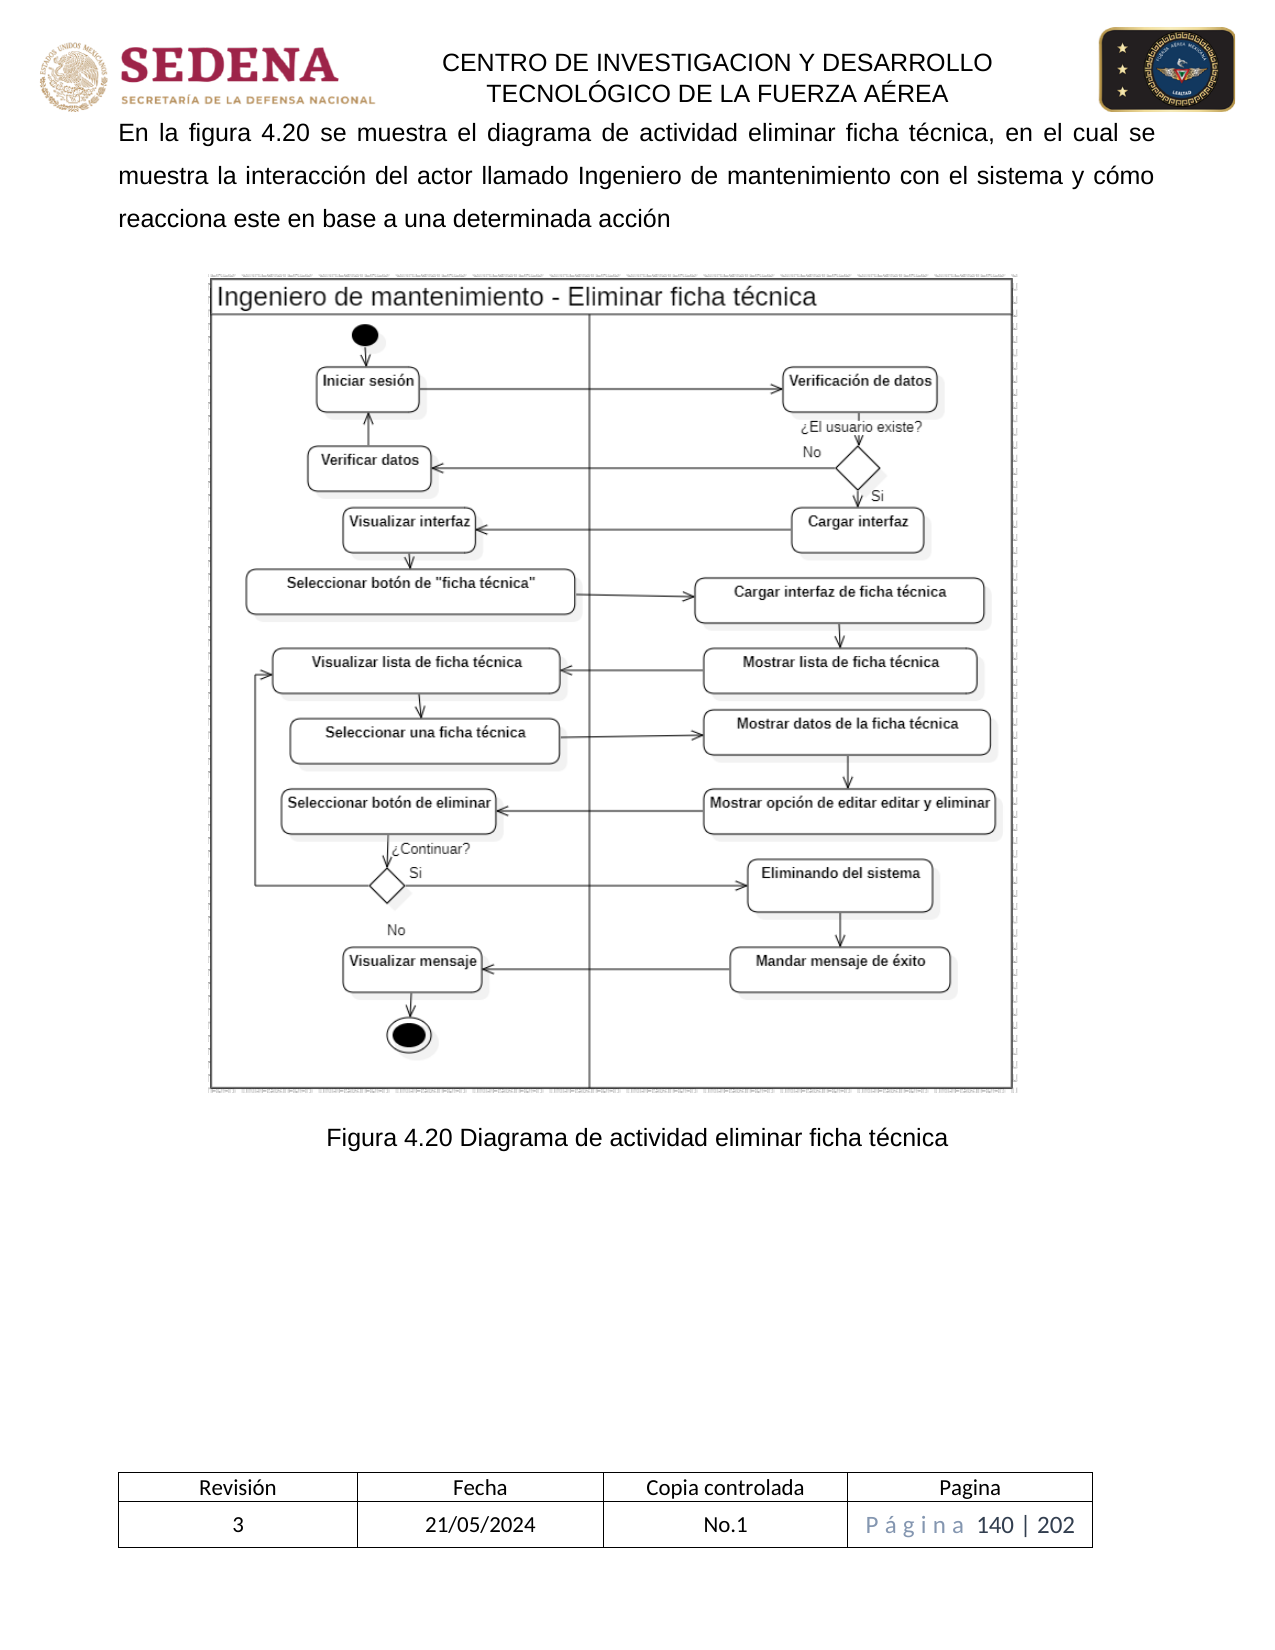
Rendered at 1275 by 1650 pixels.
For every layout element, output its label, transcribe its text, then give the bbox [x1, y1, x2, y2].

text En la figura 4.20 se muestra el diagrama de actividad eliminar ficha técnica, en el cual se muestra la interacción del actor llamado Ingeniero de mantenimiento con el sistema y cómo reacciona este en base a una determinada acción [118, 118, 1157, 233]
picture [39, 27, 1236, 112]
picture [208, 274, 1018, 1093]
